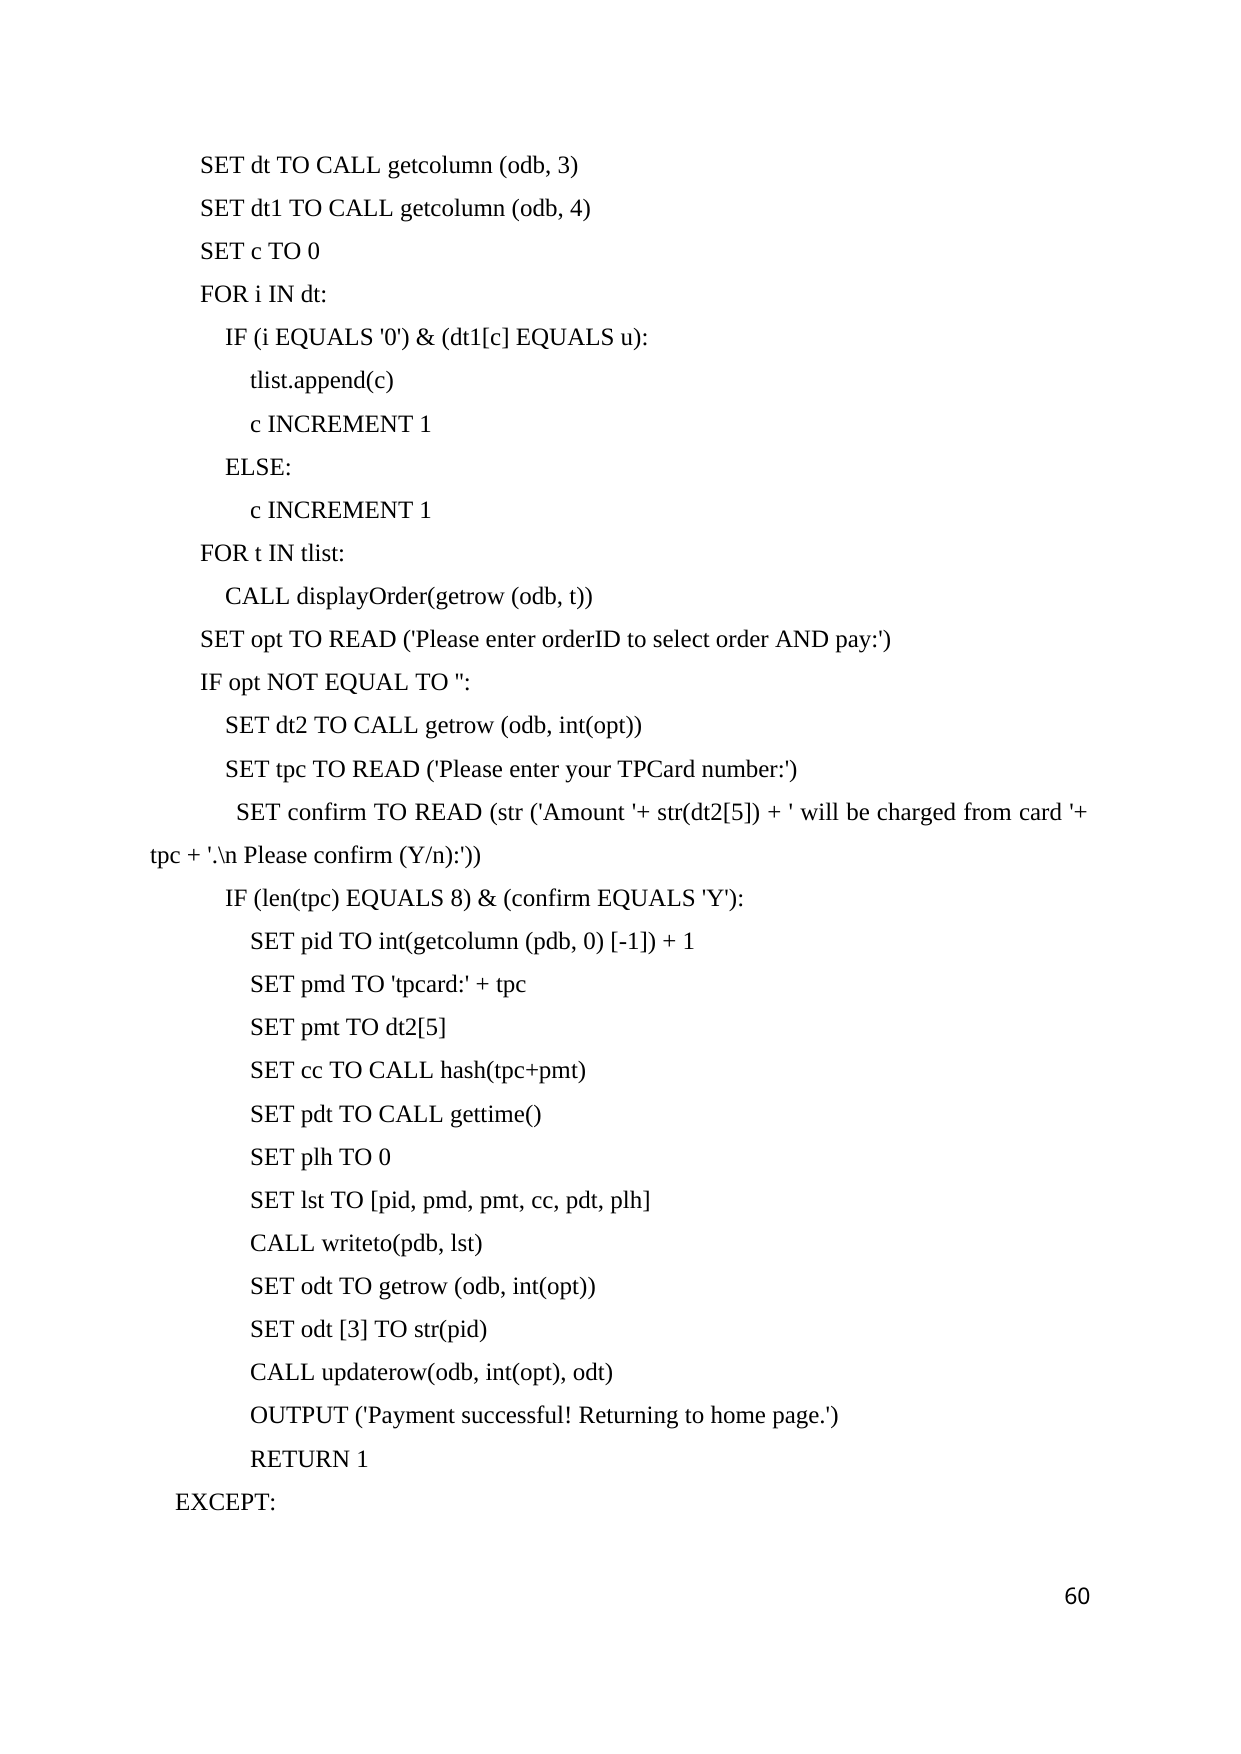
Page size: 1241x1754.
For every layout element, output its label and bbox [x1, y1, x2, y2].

text [150, 150, 1090, 1516]
